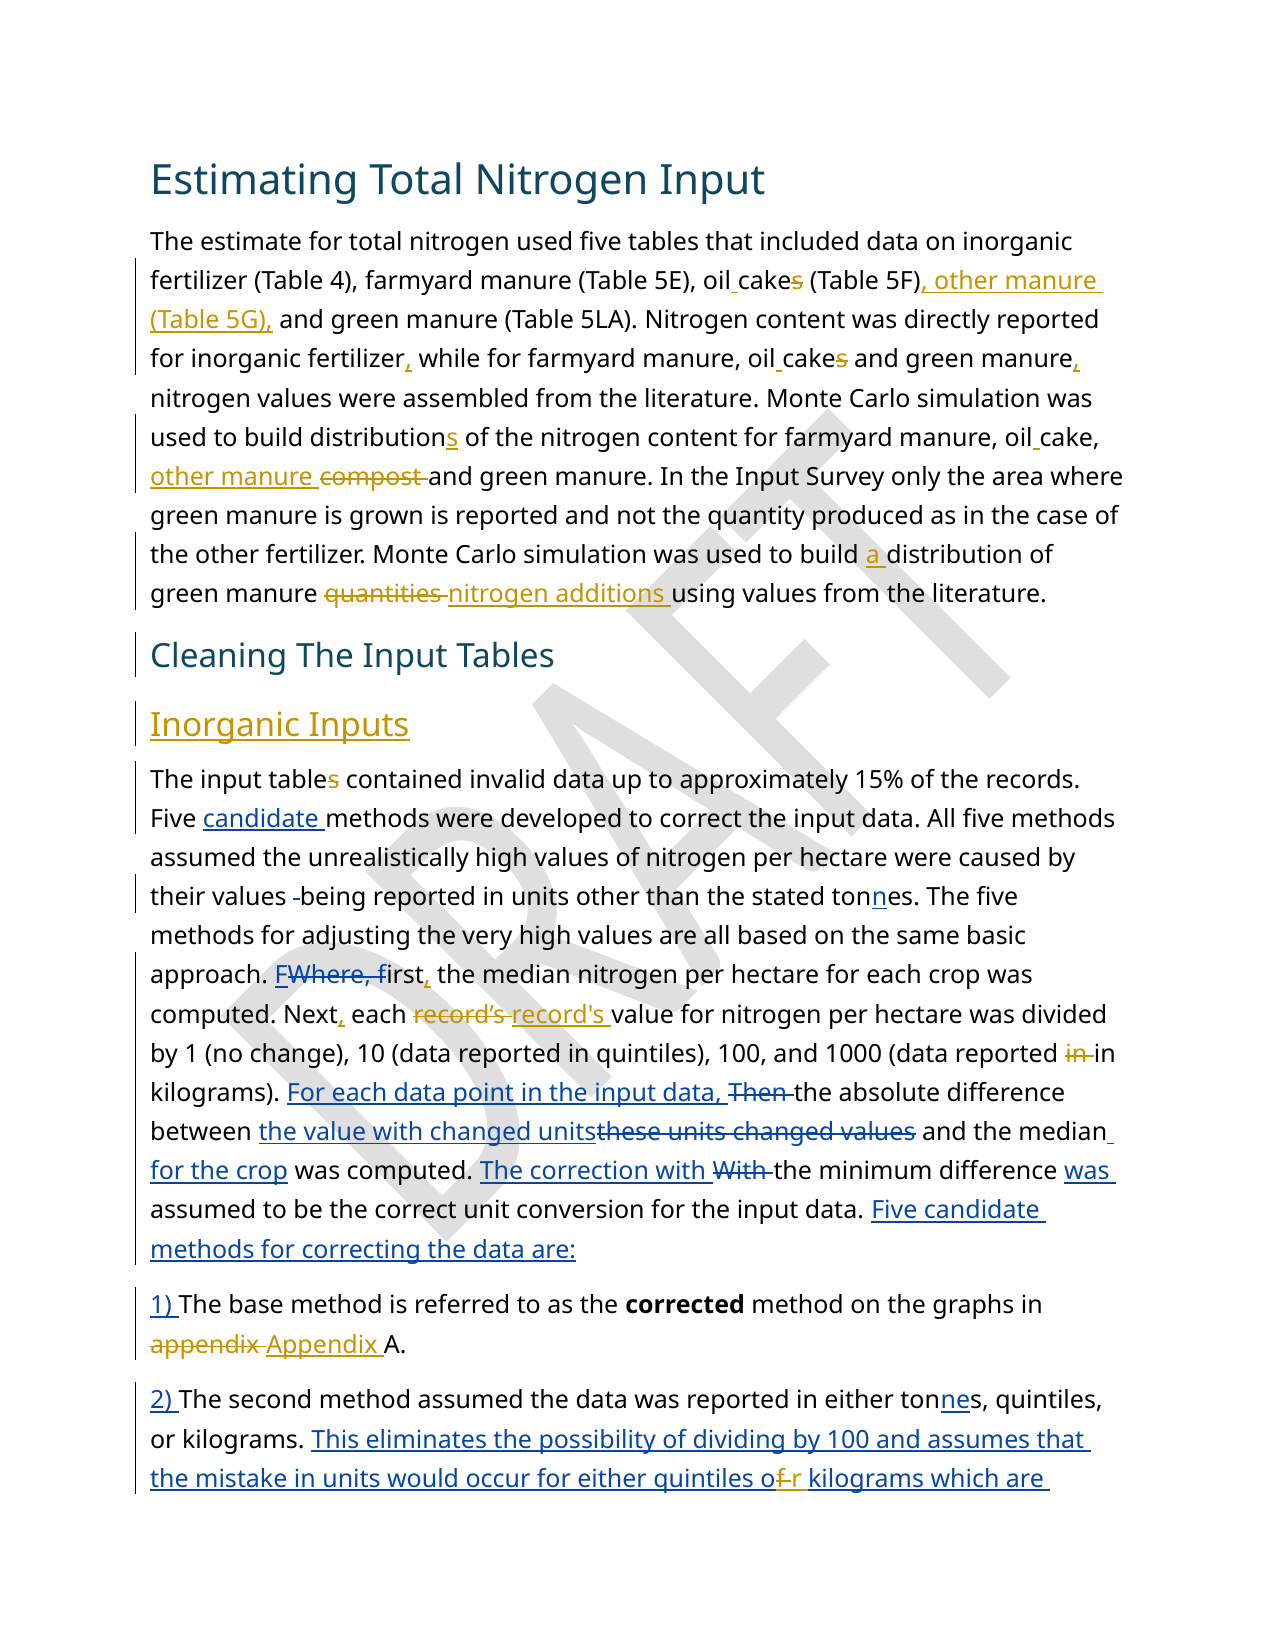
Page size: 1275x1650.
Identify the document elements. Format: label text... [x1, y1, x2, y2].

text The estimate for total nitrogen used five tables that included data on inorganic fertilizer (Table 4), farmyard manure (Table 5E), oilcake (Table 5F) and green manure (Table 5LA). Nitrogen content was directly reported for inorganic fertilizer while for farmyard manure, oilcake and green manure nitrogen values were assembled from the literature. Monte Carlo simulation was used to build distribution of the nitrogen content for farmyard manure, oilcake, and green manure. In the Input Survey only the area where green manure is grown is reported and not the quantity produced as in the case of the other fertilizer. Monte Carlo simulation was used to build distribution of green manure using values from the literature. [150, 223, 1125, 610]
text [150, 1382, 1125, 1494]
subtitle Cleaning The Input Tables [150, 632, 1125, 677]
text The base method is referred to as the corrected method on the graphs in A. [150, 1287, 1125, 1360]
text The input table contained invalid data up to approximately 15% of the records. Five methods were developed to correct the input data. All five methods assumed the unrealistically high values of nitrogen per hectare were caused by their values being reported in units other than the stated tones. The five methods for adjusting the very high values are all based on the same basic approach. irst the median nitrogen per hectare for each crop was computed. Next each value for nitrogen per hectare was divided by 1 (no change), 10 (data reported in quintiles), 100, and 1000 (data reported in kilograms). the absolute difference between and the median was computed. the minimum difference assumed to be the correct unit conversion for the input data. [150, 761, 1125, 1265]
subtitle Estimating Total Nitrogen Input [150, 150, 1125, 207]
